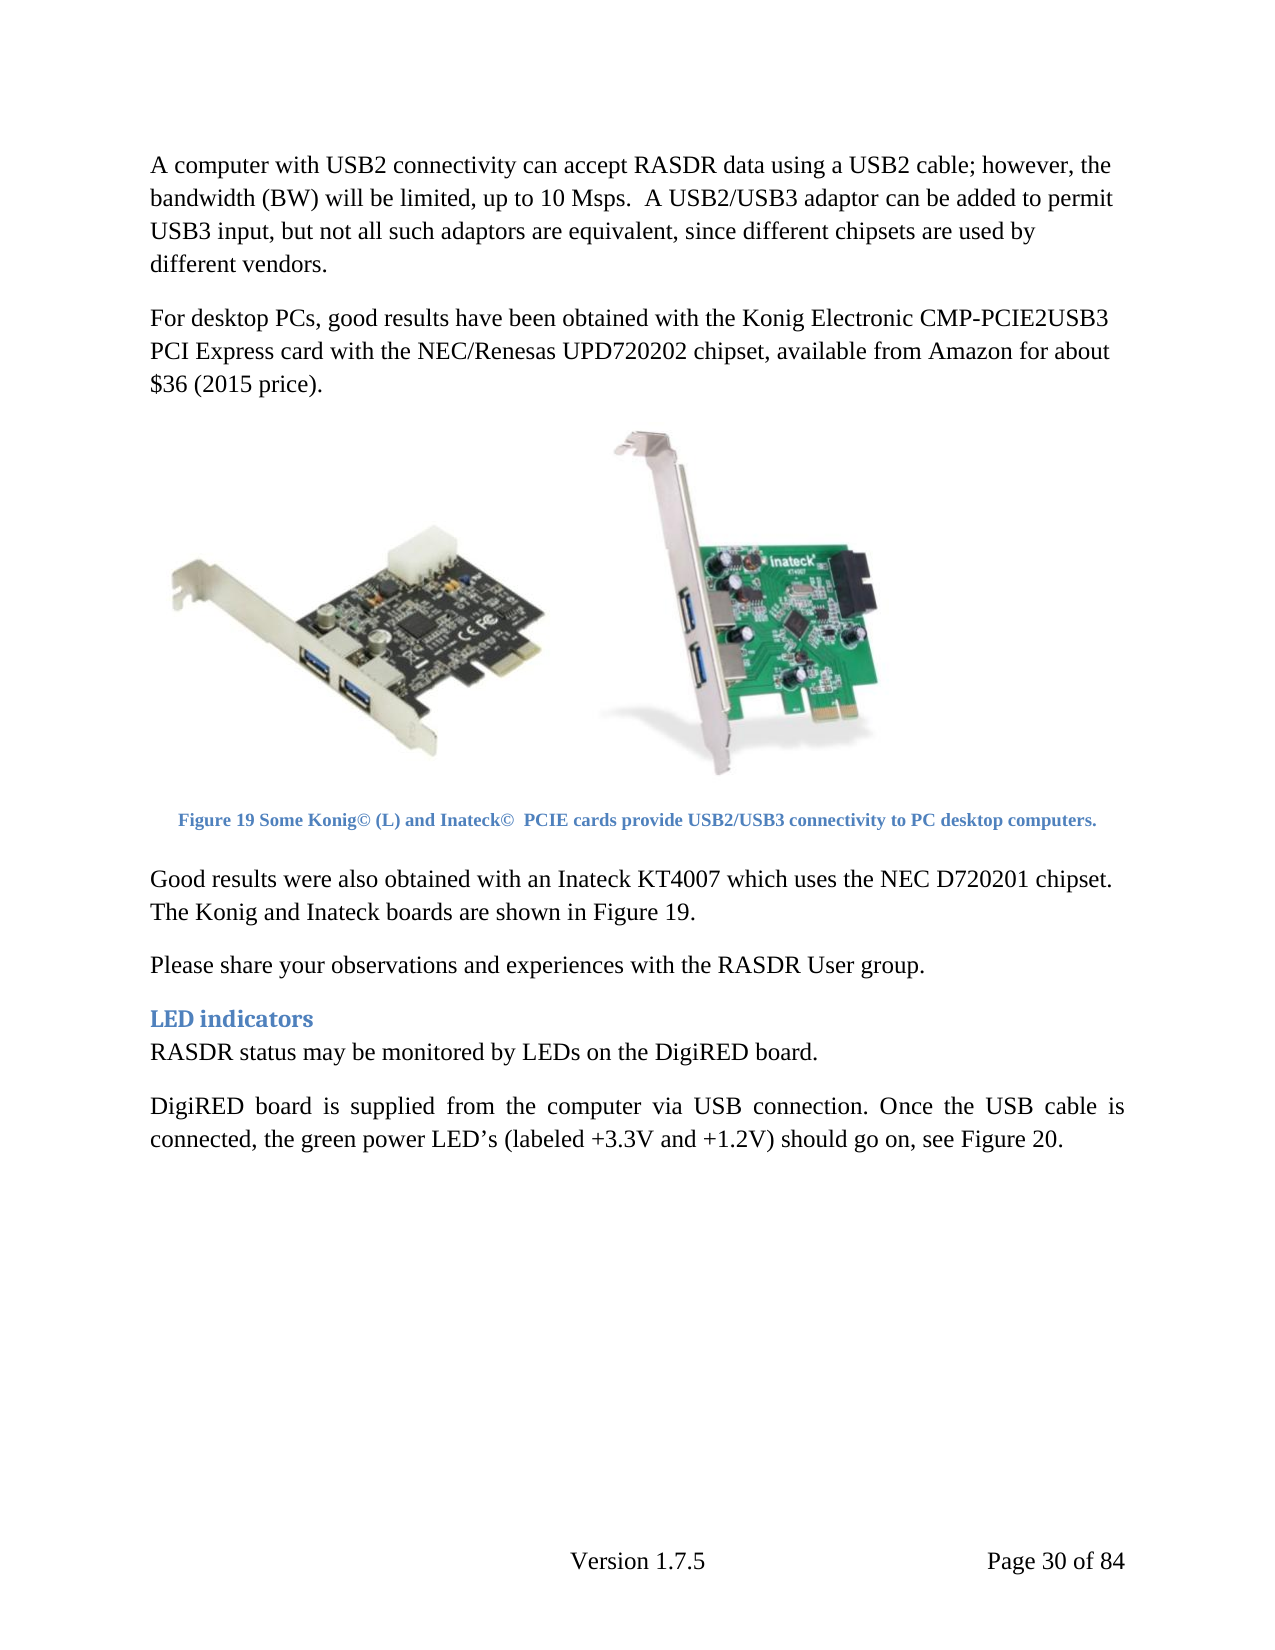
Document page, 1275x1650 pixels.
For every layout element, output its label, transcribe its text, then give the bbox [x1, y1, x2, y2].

text A computer with USB2 connectivity can accept RASDR data using a USB2 cable; however, the bandwidth (BW) will be limited, up to 10 Msps. A USB2/USB3 adaptor can be added to permit USB3 input, but not all such adaptors are equivalent, since different chipsets are used by different vendors. [150, 150, 1125, 278]
text Figure 19 Some Konig© (L) and Inateck© PCIE cards provide USB2/USB3 connectivity to PC desktop computers. [150, 809, 1125, 830]
text Please share your observations and experiences with the RASDR User group. [150, 951, 1125, 979]
text For desktop PCs, good results have been obtained with the Konig Electronic CMP-PCIE2USB3 PCI Express card with the NEC/Renesas UPD720202 chipset, available from Amazon for about $36 (2015 price). [150, 303, 1125, 398]
subtitle LED indicators [150, 1004, 1125, 1033]
text RASDR status may be monitored by LEDs on the DigiRED board. [150, 1037, 1125, 1066]
picture [150, 422, 929, 784]
text Good results were also obtained with an Inateck KT4007 which uses the NEC D720201 chipset. The Konig and Inateck boards are shown in Figure 19. [150, 864, 1125, 926]
text DigiRED board is supplied from the computer via USB connection. Once the USB cable is connected, the green power LED’s (labeled +3.3V and +1.2V) should go on, see Figure 20. [150, 1091, 1125, 1153]
